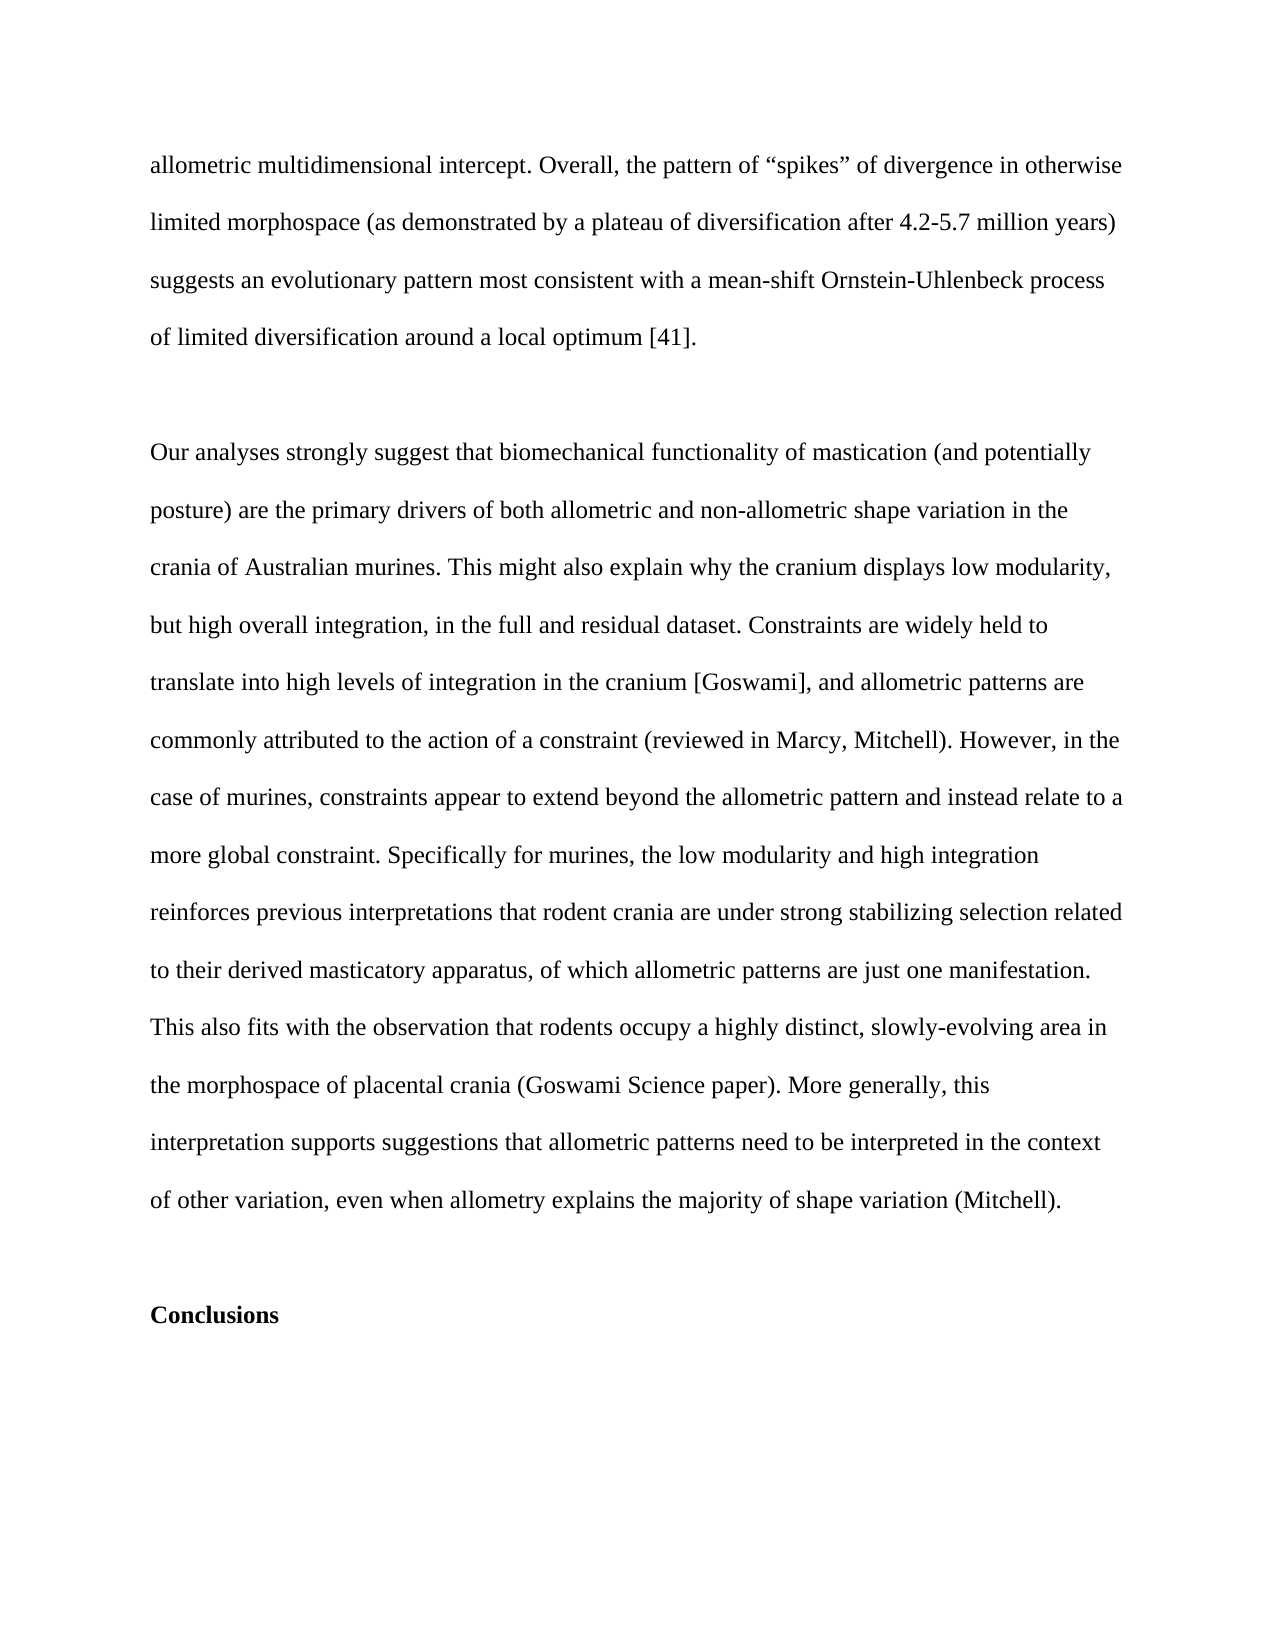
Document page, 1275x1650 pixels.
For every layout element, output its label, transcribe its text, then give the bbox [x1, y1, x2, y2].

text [150, 150, 1125, 351]
text Conclusions [150, 1300, 1125, 1329]
text Our analyses strongly suggest that biomechanical functionality of mastication (and potentially posture) are the primary drivers of both allometric and non-allometric shape variation in the crania of Australian murines. This might also explain why the cranium displays low modularity, but high overall integration, in the full and residual dataset. Constraints are widely held to translate into high levels of integration in the cranium [Goswami], and allometric patterns are commonly attributed to the action of a constraint (reviewed in Marcy, Mitchell). However, in the case of murines, constraints appear to extend beyond the allometric pattern and instead relate to a more global constraint. Specifically for murines, the low modularity and high integration reinforces previous interpretations that rodent crania are under strong stabilizing selection related to their derived masticatory apparatus, of which allometric patterns are just one manifestation. This also fits with the observation that rodents occupy a highly distinct, slowly-evolving area in the morphospace of placental crania (Goswami Science paper). More generally, this interpretation supports suggestions that allometric patterns need to be interpreted in the context of other variation, even when allometry explains the majority of shape variation (Mitchell). [150, 437, 1125, 1214]
